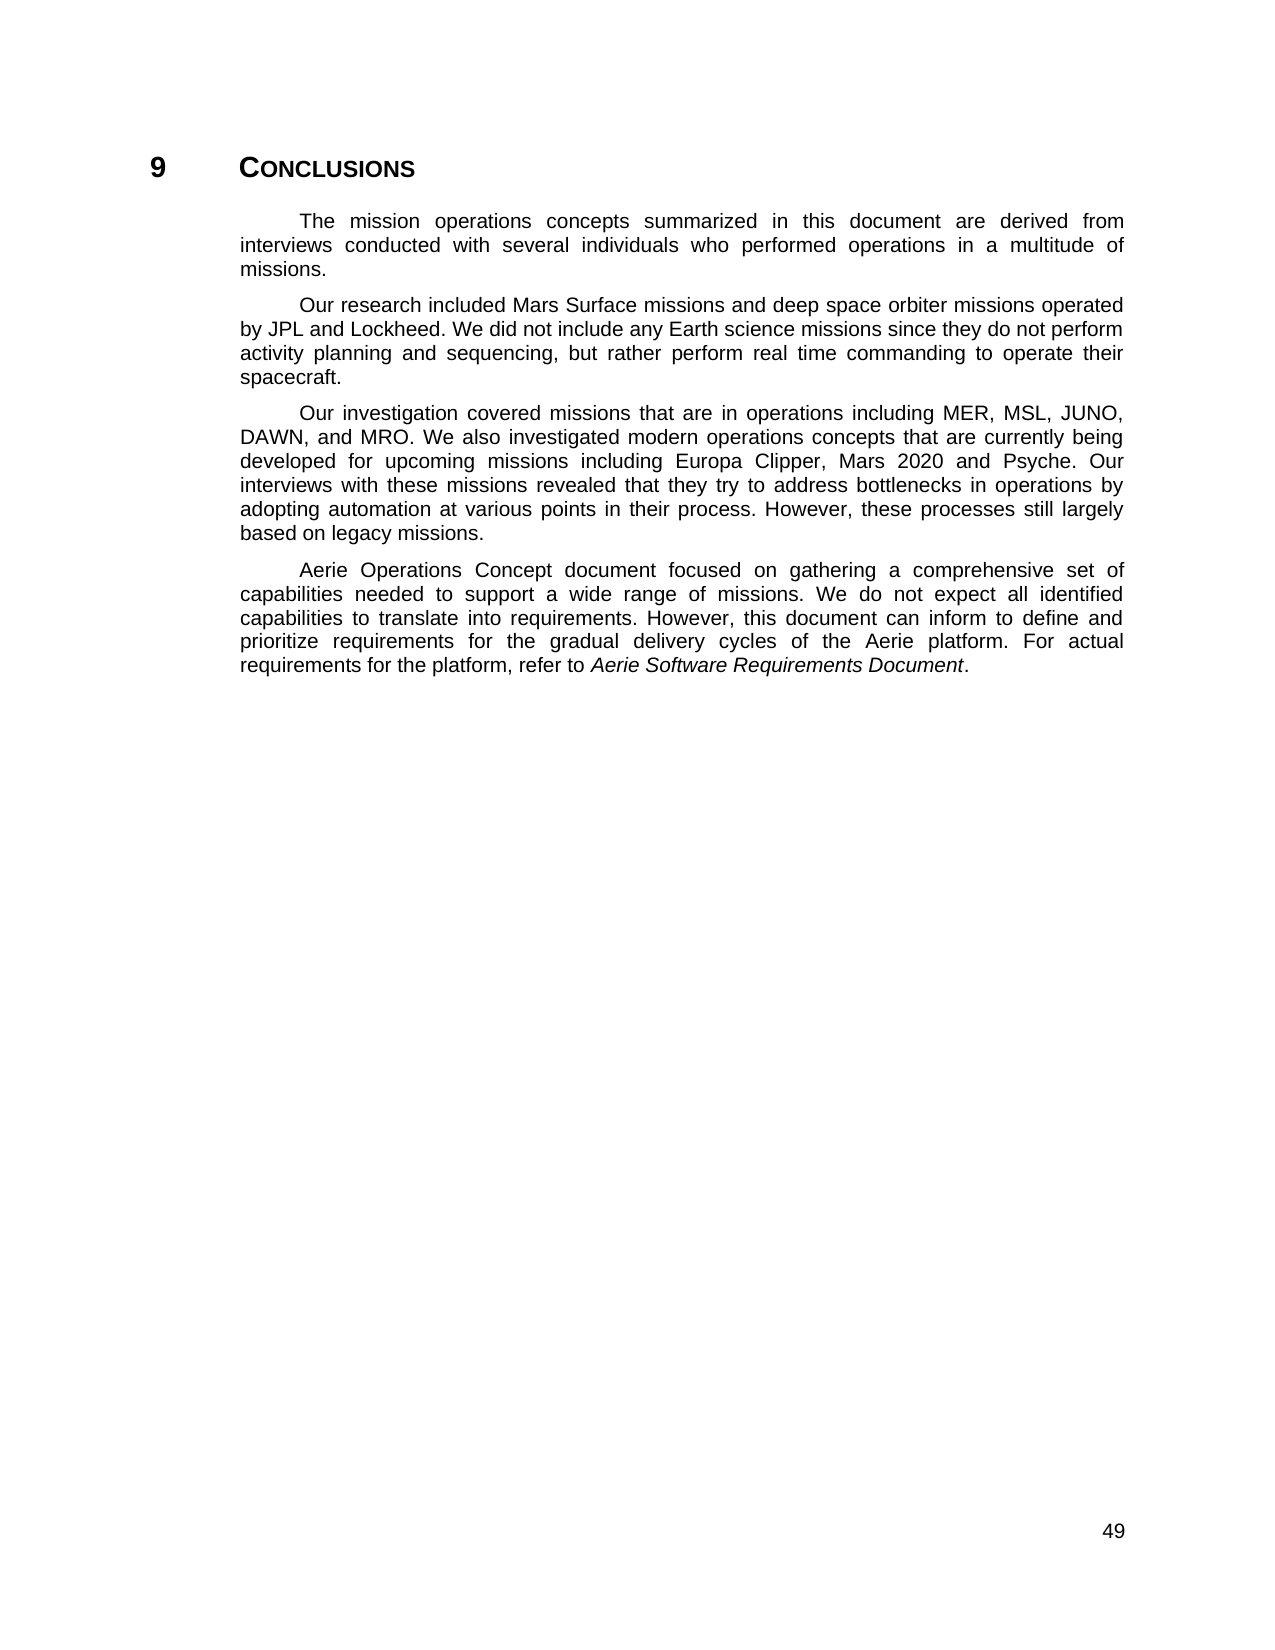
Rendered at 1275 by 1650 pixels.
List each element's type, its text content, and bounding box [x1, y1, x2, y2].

text Our research included Mars Surface missions and deep space orbiter missions operated by JPL and Lockheed. We did not include any Earth science missions since they do not perform activity planning and sequencing, but rather perform real time commanding to operate their spacecraft. [240, 293, 1125, 389]
text The mission operations concepts summarized in this document are derived from interviews conducted with several individuals who performed operations in a multitude of missions. [240, 208, 1125, 280]
text Aerie Operations Concept document focused on gathering a comprehensive set of capabilities needed to support a wide range of missions. We do not expect all identified capabilities to translate into requirements. However, this document can inform to define and prioritize requirements for the gradual delivery cycles of the Aerie platform. For actual requirements for the platform, refer to Aerie Software Requirements Document. [240, 557, 1125, 677]
text Our investigation covered missions that are in operations including MER, MSL, JUNO, DAWN, and MRO. We also investigated modern operations concepts that are currently being developed for upcoming missions including Europa Clipper, Mars 2020 and Psyche. Our interviews with these missions revealed that they try to address bottlenecks in operations by adopting automation at various points in their process. However, these processes still largely based on legacy missions. [240, 401, 1125, 545]
subtitle Conclusions [150, 150, 1125, 183]
